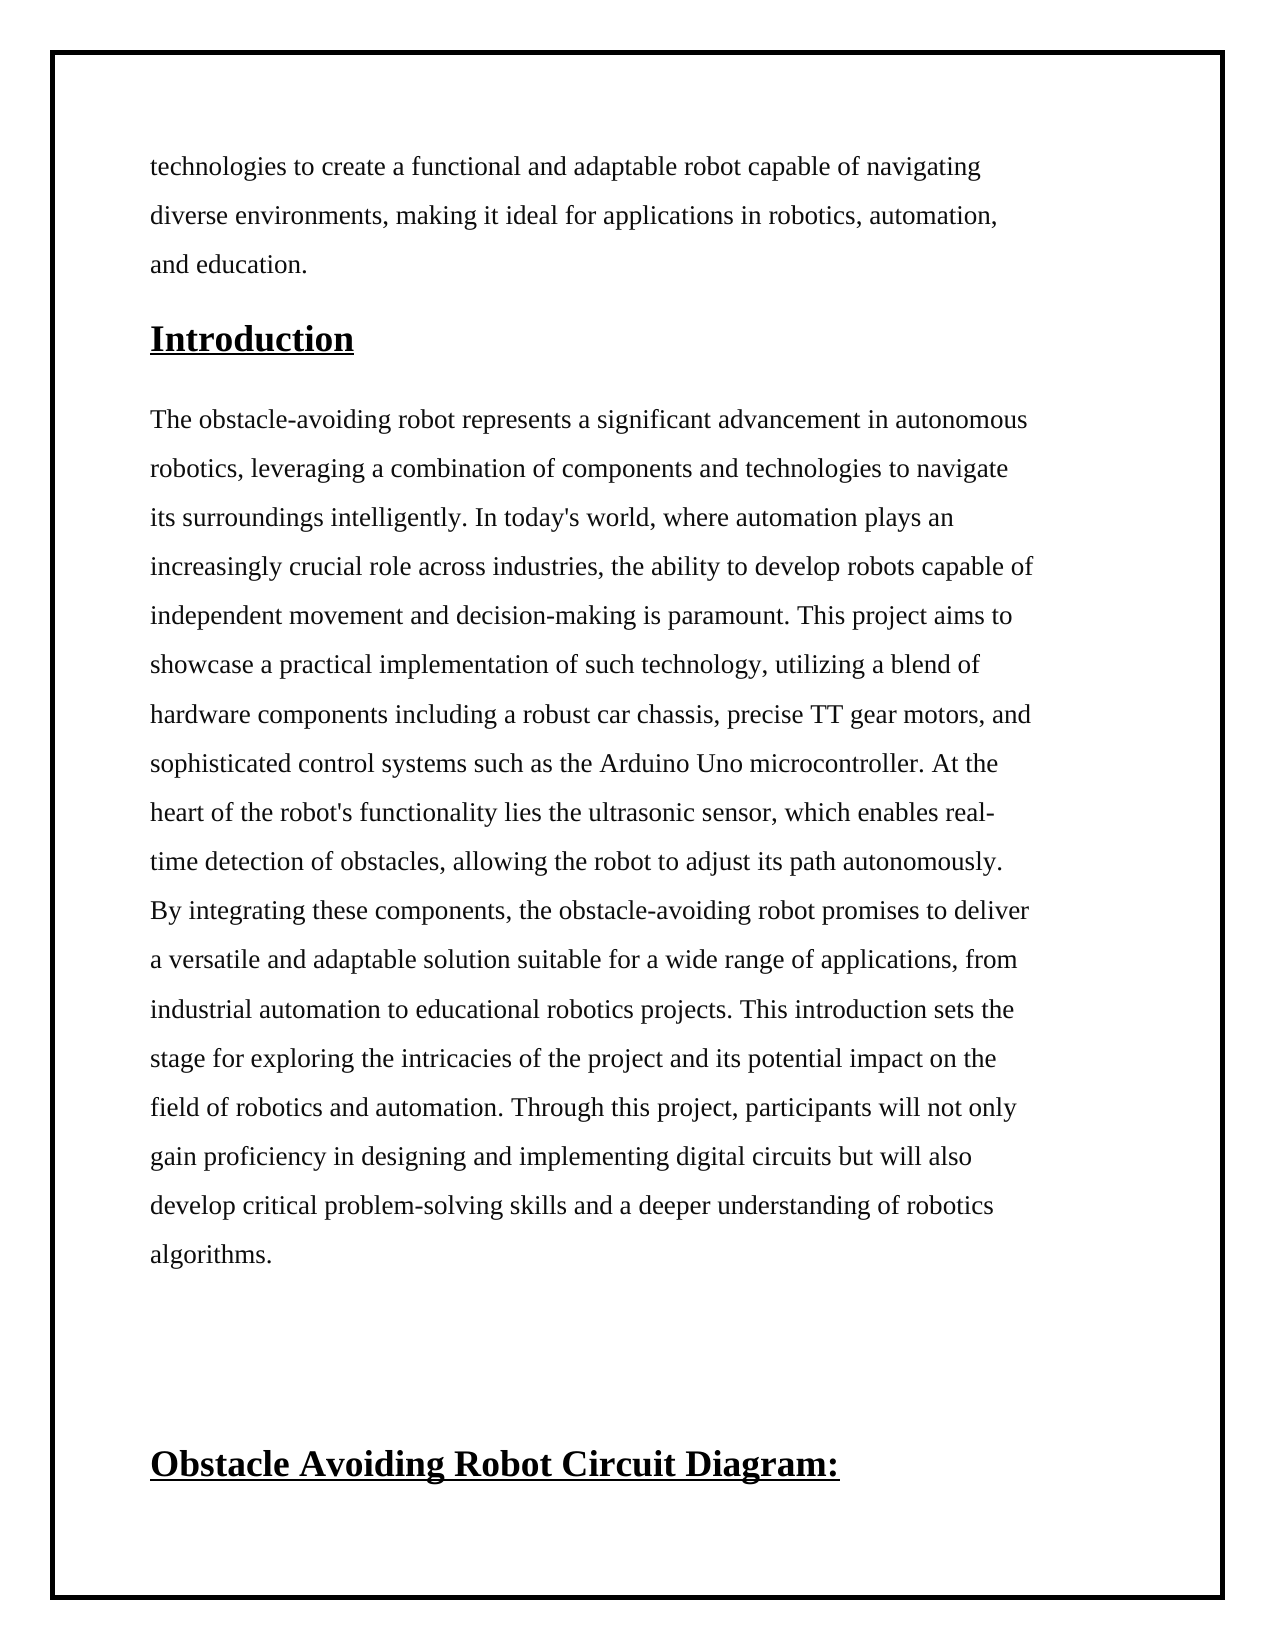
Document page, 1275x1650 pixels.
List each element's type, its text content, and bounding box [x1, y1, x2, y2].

text Obstacle Avoiding Robot Circuit Diagram: [150, 1442, 1035, 1485]
text The obstacle-avoiding robot represents a significant advancement in autonomous robotics, leveraging a combination of components and technologies to navigate its surroundings intelligently. In today's world, where automation plays an increasingly crucial role across industries, the ability to develop robots capable of independent movement and decision-making is paramount. This project aims to showcase a practical implementation of such technology, utilizing a blend of hardware components including a robust car chassis, precise TT gear motors, and sophisticated control systems such as the Arduino Uno microcontroller. At the heart of the robot's functionality lies the ultrasonic sensor, which enables real-time detection of obstacles, allowing the robot to adjust its path autonomously. By integrating these components, the obstacle-avoiding robot promises to deliver a versatile and adaptable solution suitable for a wide range of applications, from industrial automation to educational robotics projects. This introduction sets the stage for exploring the intricacies of the project and its potential impact on the field of robotics and automation. Through this project, participants will not only gain proficiency in designing and implementing digital circuits but will also develop critical problem-solving skills and a deeper understanding of robotics algorithms. [150, 403, 1035, 1270]
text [150, 150, 1035, 279]
text Introduction [150, 316, 1035, 359]
